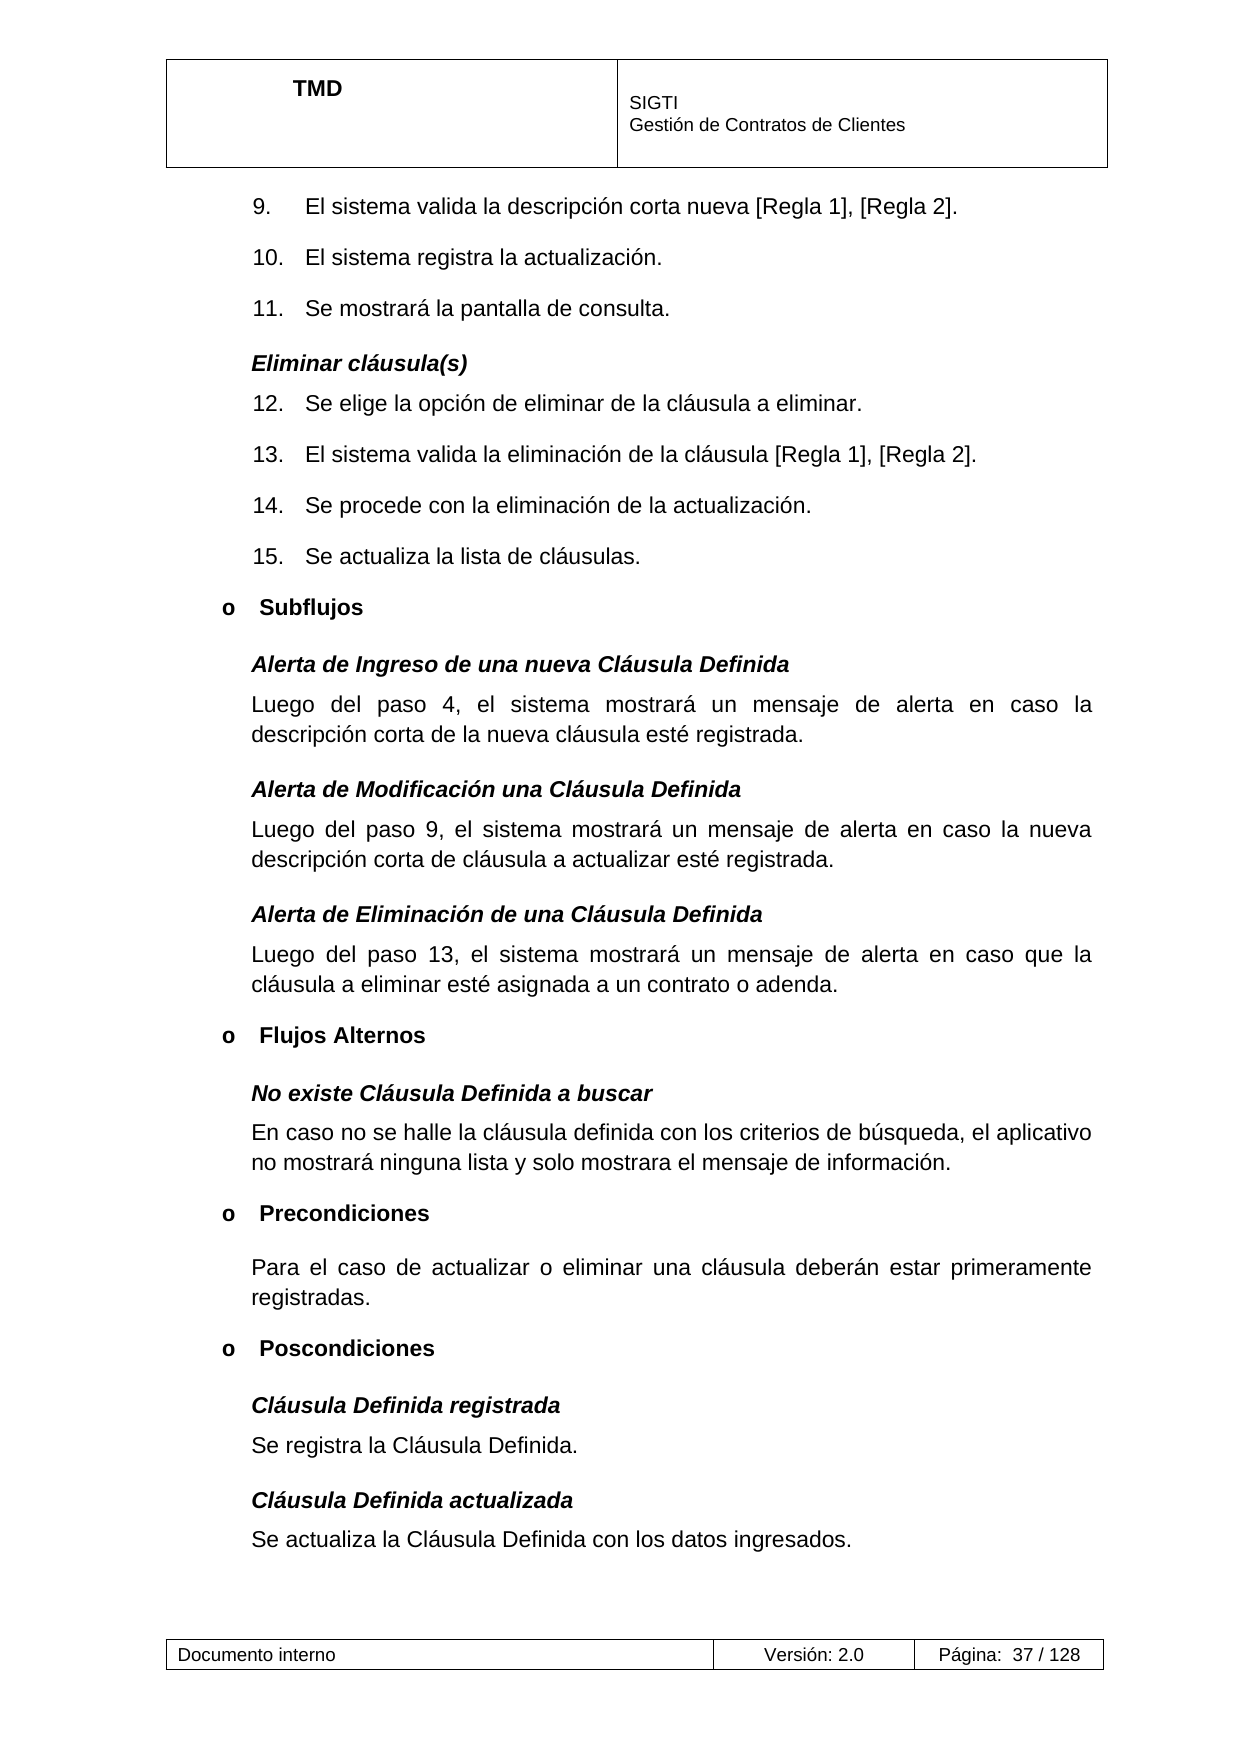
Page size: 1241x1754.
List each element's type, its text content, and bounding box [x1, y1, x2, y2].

list Alerta de Modificación una Cláusula Definida [251, 776, 1092, 803]
list Para el caso de actualizar o eliminar una cláusula deberán estar primeramente registradas. [251, 1253, 1092, 1310]
list Cláusula Definida registrada [251, 1392, 1092, 1419]
list Eliminar cláusula(s) [251, 350, 1092, 377]
list No existe Cláusula Definida a buscar [251, 1079, 1092, 1106]
list El sistema valida la eliminación de la cláusula [Regla 1], [Regla 2]. [252, 441, 1092, 467]
list Luego del paso 4, el sistema mostrará un mensaje de alerta en caso la descripción corta de la nueva cláusula esté registrada. [251, 691, 1092, 747]
list Se actualiza la lista de cláusulas. [252, 543, 1092, 569]
list El sistema valida la descripción corta nueva [Regla 1], [Regla 2]. [252, 193, 1092, 219]
list Precondiciones [222, 1200, 1092, 1228]
list Se elige la opción de eliminar de la cláusula a eliminar. [252, 390, 1092, 416]
list Se procede con la eliminación de la actualización. [252, 492, 1092, 518]
list Alerta de Eliminación de una Cláusula Definida [251, 901, 1092, 928]
list Se actualiza la Cláusula Definida con los datos ingresados. [251, 1526, 1092, 1553]
list En caso no se halle la cláusula definida con los criterios de búsqueda, el aplicativo no mostrará ninguna lista y solo mostrara el mensaje de información. [251, 1119, 1092, 1176]
list Alerta de Ingreso de una nueva Cláusula Definida [251, 651, 1092, 678]
list Luego del paso 13, el sistema mostrará un mensaje de alerta en caso que la cláusula a eliminar esté asignada a un contrato o adenda. [251, 941, 1092, 997]
list Poscondiciones [222, 1335, 1092, 1363]
list Se registra la Cláusula Definida. [251, 1432, 1092, 1458]
list Flujos Alternos [222, 1022, 1092, 1050]
list Cláusula Definida actualizada [251, 1487, 1092, 1513]
list Subflujos [222, 594, 1092, 622]
list El sistema registra la actualización. [252, 244, 1092, 270]
list Luego del paso 9, el sistema mostrará un mensaje de alerta en caso la nueva descripción corta de cláusula a actualizar esté registrada. [251, 816, 1092, 872]
list Se mostrará la pantalla de consulta. [252, 295, 1092, 321]
